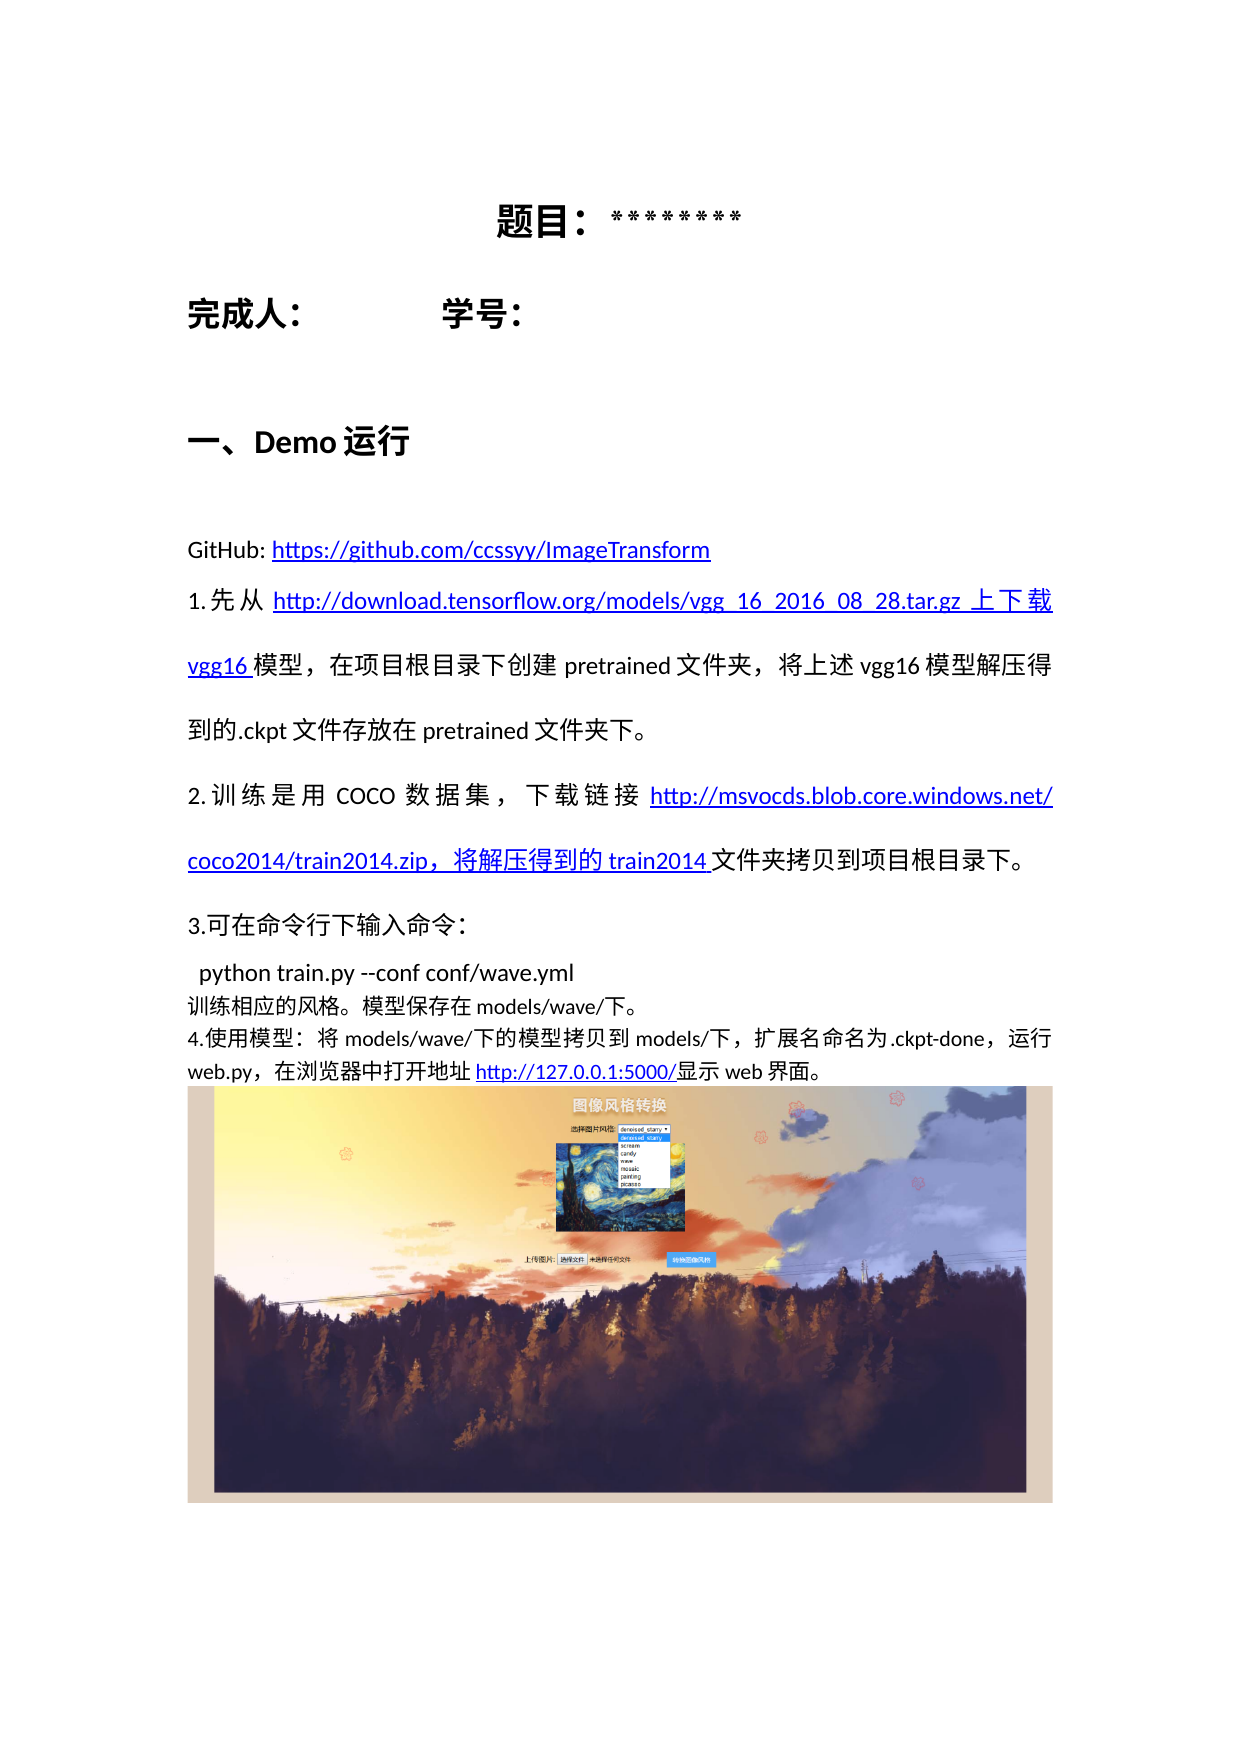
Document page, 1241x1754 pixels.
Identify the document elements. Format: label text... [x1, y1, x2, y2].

text python train.py --conf conf/wave.yml [187, 956, 1053, 988]
subtitle 一、Demo运行 [187, 406, 1053, 471]
picture [187, 1086, 1053, 1503]
text 2.训练是用COCO数据集，下载链接http://msvocds.blob.core.windows.net/coco2014/train2014.zip，将解压得到的train2014文件夹拷贝到项目根目录下。 [187, 761, 1053, 891]
text 3.可在命令行下输入命令： [187, 891, 1053, 956]
title 题目：******** [187, 187, 1053, 252]
text GitHub: https://github.com/ccssyy/ImageTransform [187, 533, 1053, 566]
text 1.先从http://download.tensorflow.org/models/vgg_16_2016_08_28.tar.gz上下载vgg16模型，在项目根目录下创建pretrained文件夹，将上述vgg16模型解压得到的.ckpt文件存放在pretrained文件夹下。 [187, 566, 1053, 761]
text 4.使用模型：将models/wave/下的模型拷贝到models/下，扩展名命名为.ckpt-done，运行web.py，在浏览器中打开地址http://127.0.0.1:5000/显示web界面。 [187, 1021, 1053, 1086]
text 训练相应的风格。模型保存在models/wave/下。 [187, 988, 1053, 1021]
subtitle 完成人： 学号： [187, 279, 1053, 344]
